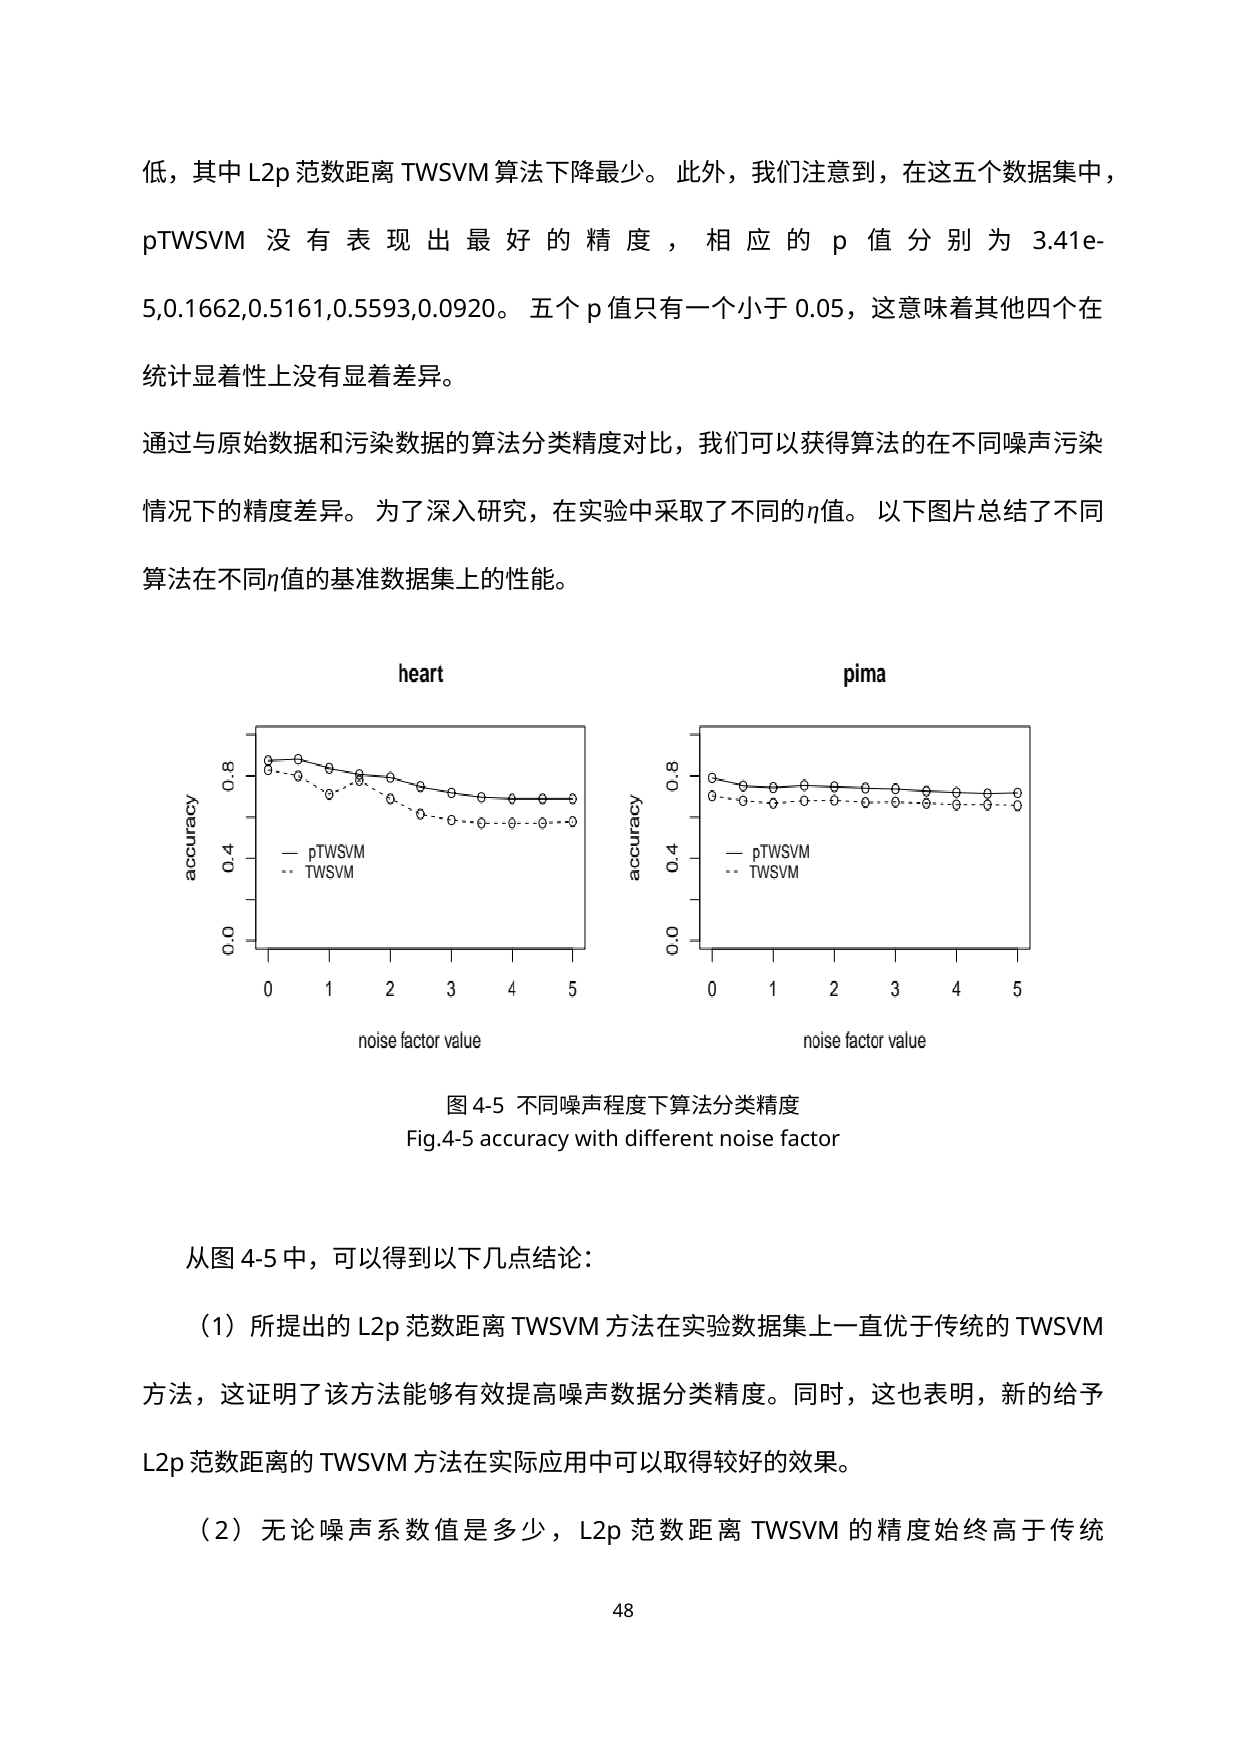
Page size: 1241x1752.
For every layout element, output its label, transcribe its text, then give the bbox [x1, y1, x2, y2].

text Fig.4-5 accuracy with different noise factor [142, 1121, 1104, 1155]
text 图4-5 不同噪声程度下算法分类精度 [142, 1087, 1104, 1121]
text （1）所提出的L2p范数距离TWSVM方法在实验数据集上一直优于传统的TWSVM方法，这证明了该方法能够有效提高噪声数据分类精度。同时，这也表明，新的给予L2p范数距离的TWSVM方法在实际应用中可以取得较好的效果。 [142, 1291, 1104, 1495]
text 从图4-5中，可以得到以下几点结论： [142, 1223, 1104, 1291]
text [142, 1495, 1104, 1563]
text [142, 136, 1104, 408]
text 通过与原始数据和污染数据的算法分类精度对比，我们可以获得算法的在不同噪声污染情况下的精度差异。 为了深入研究，在实验中采取了不同的值。 以下图片总结了不同算法在不同值的基准数据集上的性能。 [142, 408, 1104, 612]
